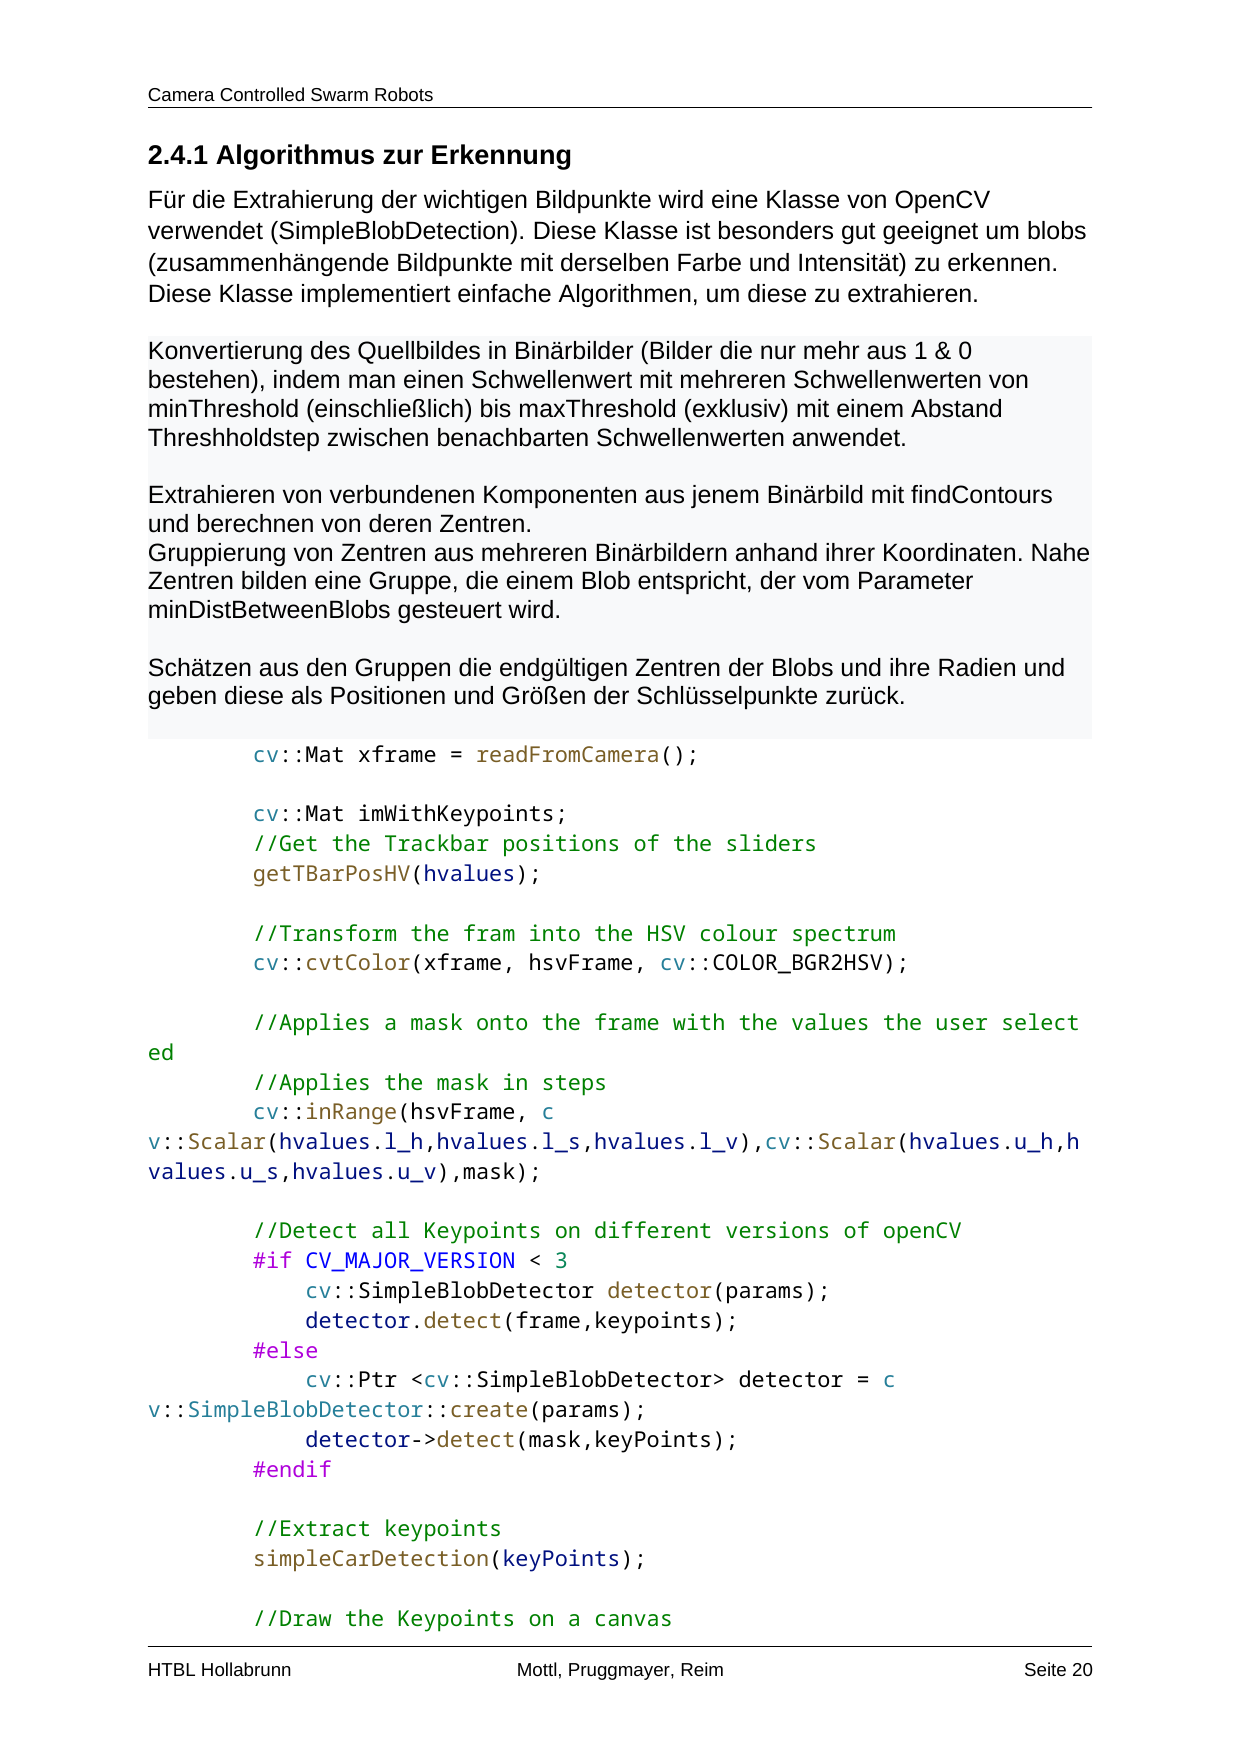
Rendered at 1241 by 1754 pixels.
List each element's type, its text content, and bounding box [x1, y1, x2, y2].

text cv::Ptr <cv::SimpleBlobDetector> detector = cv::SimpleBlobDetector::create(params); [148, 1364, 1092, 1424]
text cv::cvtColor(xframe, hsvFrame, cv::COLOR_BGR2HSV); [148, 947, 1092, 977]
text cv::SimpleBlobDetector detector(params); [148, 1275, 1092, 1305]
text //Get the Trackbar positions of the sliders [148, 828, 1092, 858]
text //Transform the fram into the HSV colour spectrum [148, 918, 1092, 947]
text #if CV_MAJOR_VERSION < 3 [148, 1245, 1092, 1275]
text cv::inRange(hsvFrame, cv::Scalar(hvalues.l_h,hvalues.l_s,hvalues.l_v),cv::Scalar(hvalues.u_h,hvalues.u_s,hvalues.u_v),mask); [148, 1096, 1092, 1186]
text //Detect all Keypoints on different versions of openCV [148, 1216, 1092, 1245]
text Extrahieren von verbundenen Komponenten aus jenem Binärbild mit findContours und berechnen von deren Zentren. [148, 480, 1092, 538]
text Gruppierung von Zentren aus mehreren Binärbildern anhand ihrer Koordinaten. Nahe Zentren bilden eine Gruppe, die einem Blob entspricht, der vom Parameter minDistBetweenBlobs gesteuert wird. [148, 538, 1092, 624]
text getTBarPosHV(hvalues); [148, 858, 1092, 888]
text detector.detect(frame,keypoints); [148, 1305, 1092, 1335]
text //Applies a mask onto the frame with the values the user selected [148, 1007, 1092, 1067]
text cv::Mat imWithKeypoints; [148, 798, 1092, 828]
text Konvertierung des Quellbildes in Binärbilder (Bilder die nur mehr aus 1 & 0 bestehen), indem man einen Schwellenwert mit mehreren Schwellenwerten von minThreshold (einschließlich) bis maxThreshold (exklusiv) mit einem Abstand Threshholdstep zwischen benachbarten Schwellenwerten anwendet. [148, 336, 1092, 451]
text //Extract keypoints [148, 1513, 1092, 1543]
text //Applies the mask in steps [148, 1067, 1092, 1096]
text simpleCarDetection(keyPoints); [148, 1543, 1092, 1573]
text #else [148, 1335, 1092, 1364]
text //Draw the Keypoints on a canvas [148, 1603, 1092, 1633]
text Schätzen aus den Gruppen die endgültigen Zentren der Blobs und ihre Radien und geben diese als Positionen und Größen der Schlüsselpunkte zurück. [148, 653, 1092, 710]
text Für die Extrahierung der wichtigen Bildpunkte wird eine Klasse von OpenCV verwendet (SimpleBlobDetection). Diese Klasse ist besonders gut geeignet um blobs (zusammenhängende Bildpunkte mit derselben Farbe und Intensität) zu erkennen. Diese Klasse implementiert einfache Algorithmen, um diese zu extrahieren. [148, 183, 1092, 308]
text #endif [148, 1454, 1092, 1484]
text detector->detect(mask,keyPoints); [148, 1424, 1092, 1454]
text cv::Mat xframe = readFromCamera(); [148, 739, 1092, 769]
subtitle Algorithmus zur Erkennung [148, 139, 1092, 170]
